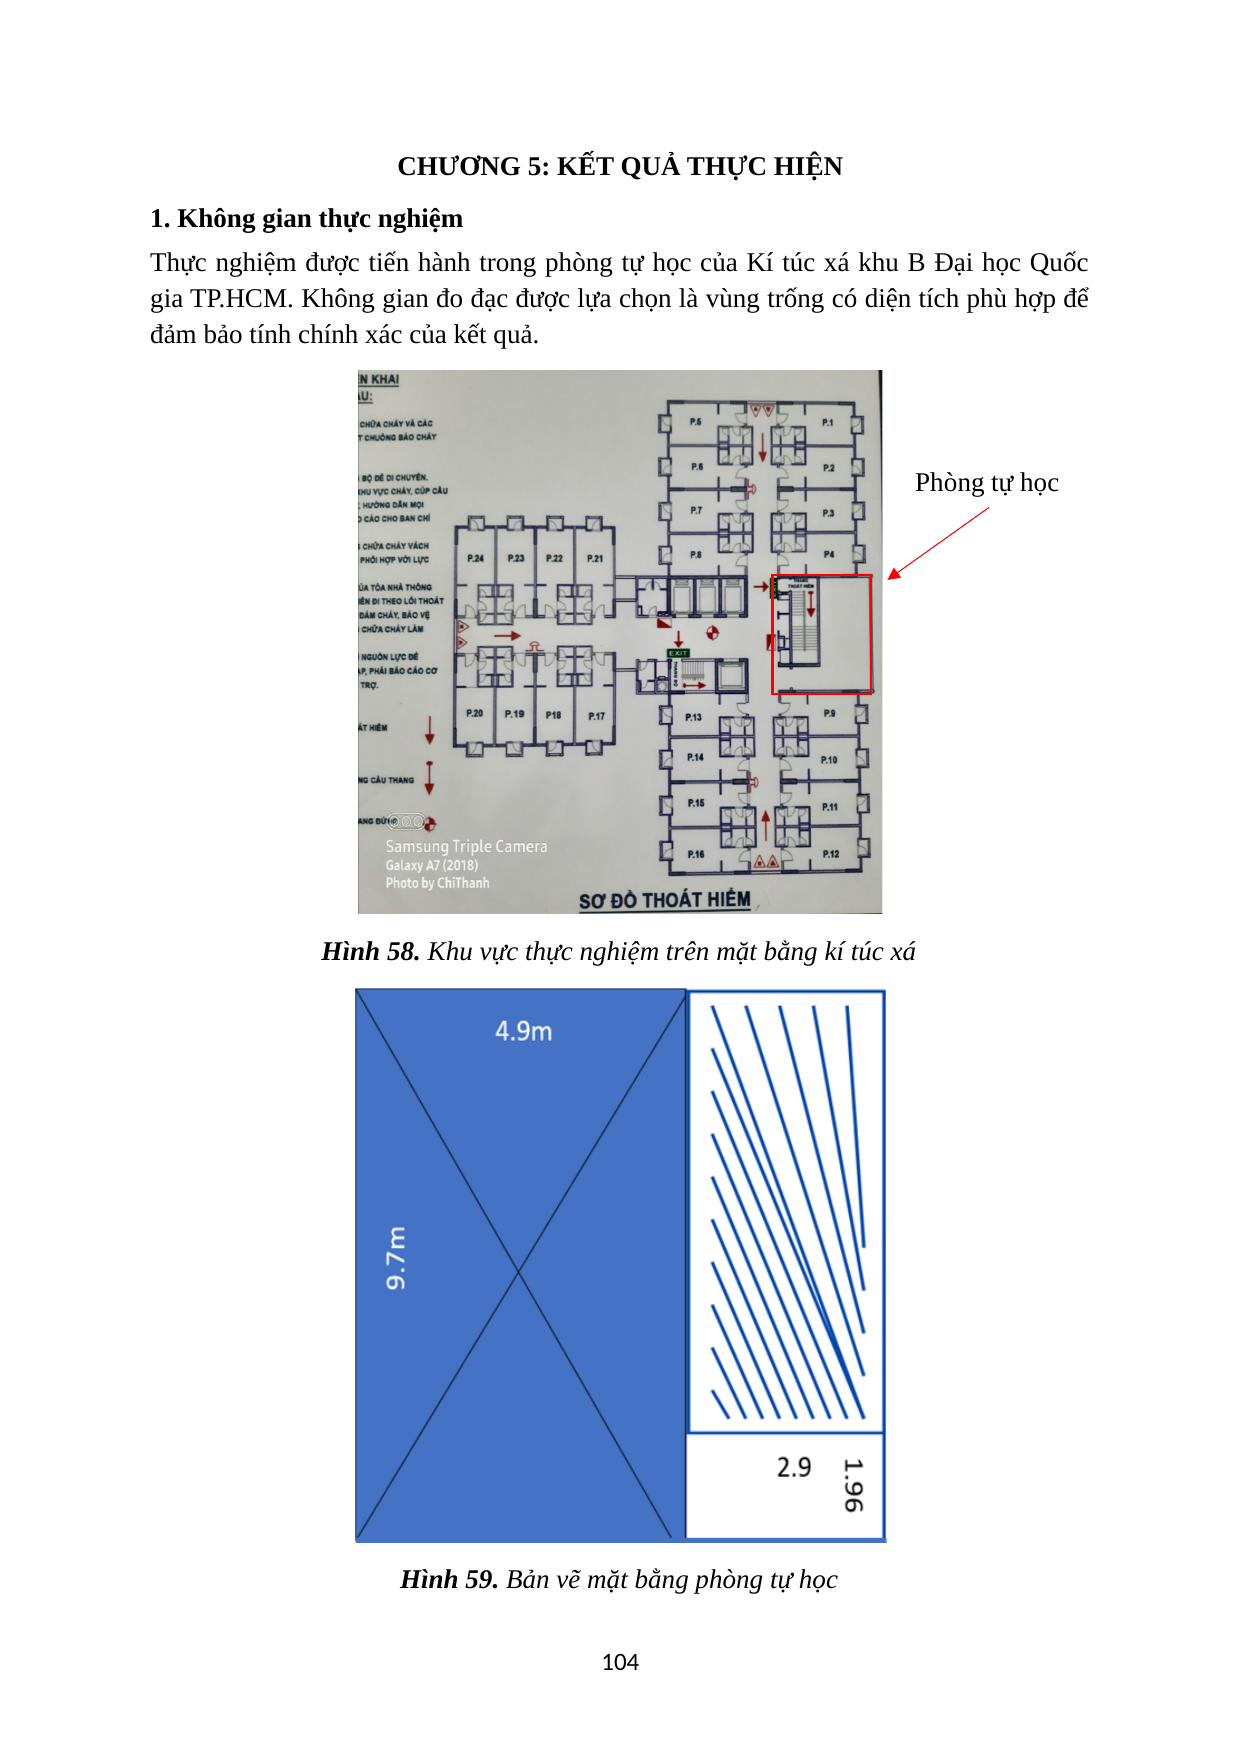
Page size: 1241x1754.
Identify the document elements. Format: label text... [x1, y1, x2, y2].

text Hình 59. Bản vẽ mặt bằng phòng tự học [150, 1563, 1090, 1594]
subtitle 1. Không gian thực nghiệm [150, 202, 1090, 233]
subtitle CHƯƠNG 5: KẾT QUẢ THỰC HIỆN [150, 150, 1090, 181]
text Thực nghiệm được tiến hành trong phòng tự học của Kí túc xá khu B Đại học Quốc gia TP.HCM. Không gian đo đạc được lựa chọn là vùng trống có diện tích phù hợp để đảm bảo tính chính xác của kết quả. [150, 246, 1090, 349]
text Hình 58. Khu vực thực nghiệm trên mặt bằng kí túc xá [150, 935, 1090, 966]
picture [353, 987, 888, 1543]
picture [358, 370, 883, 914]
